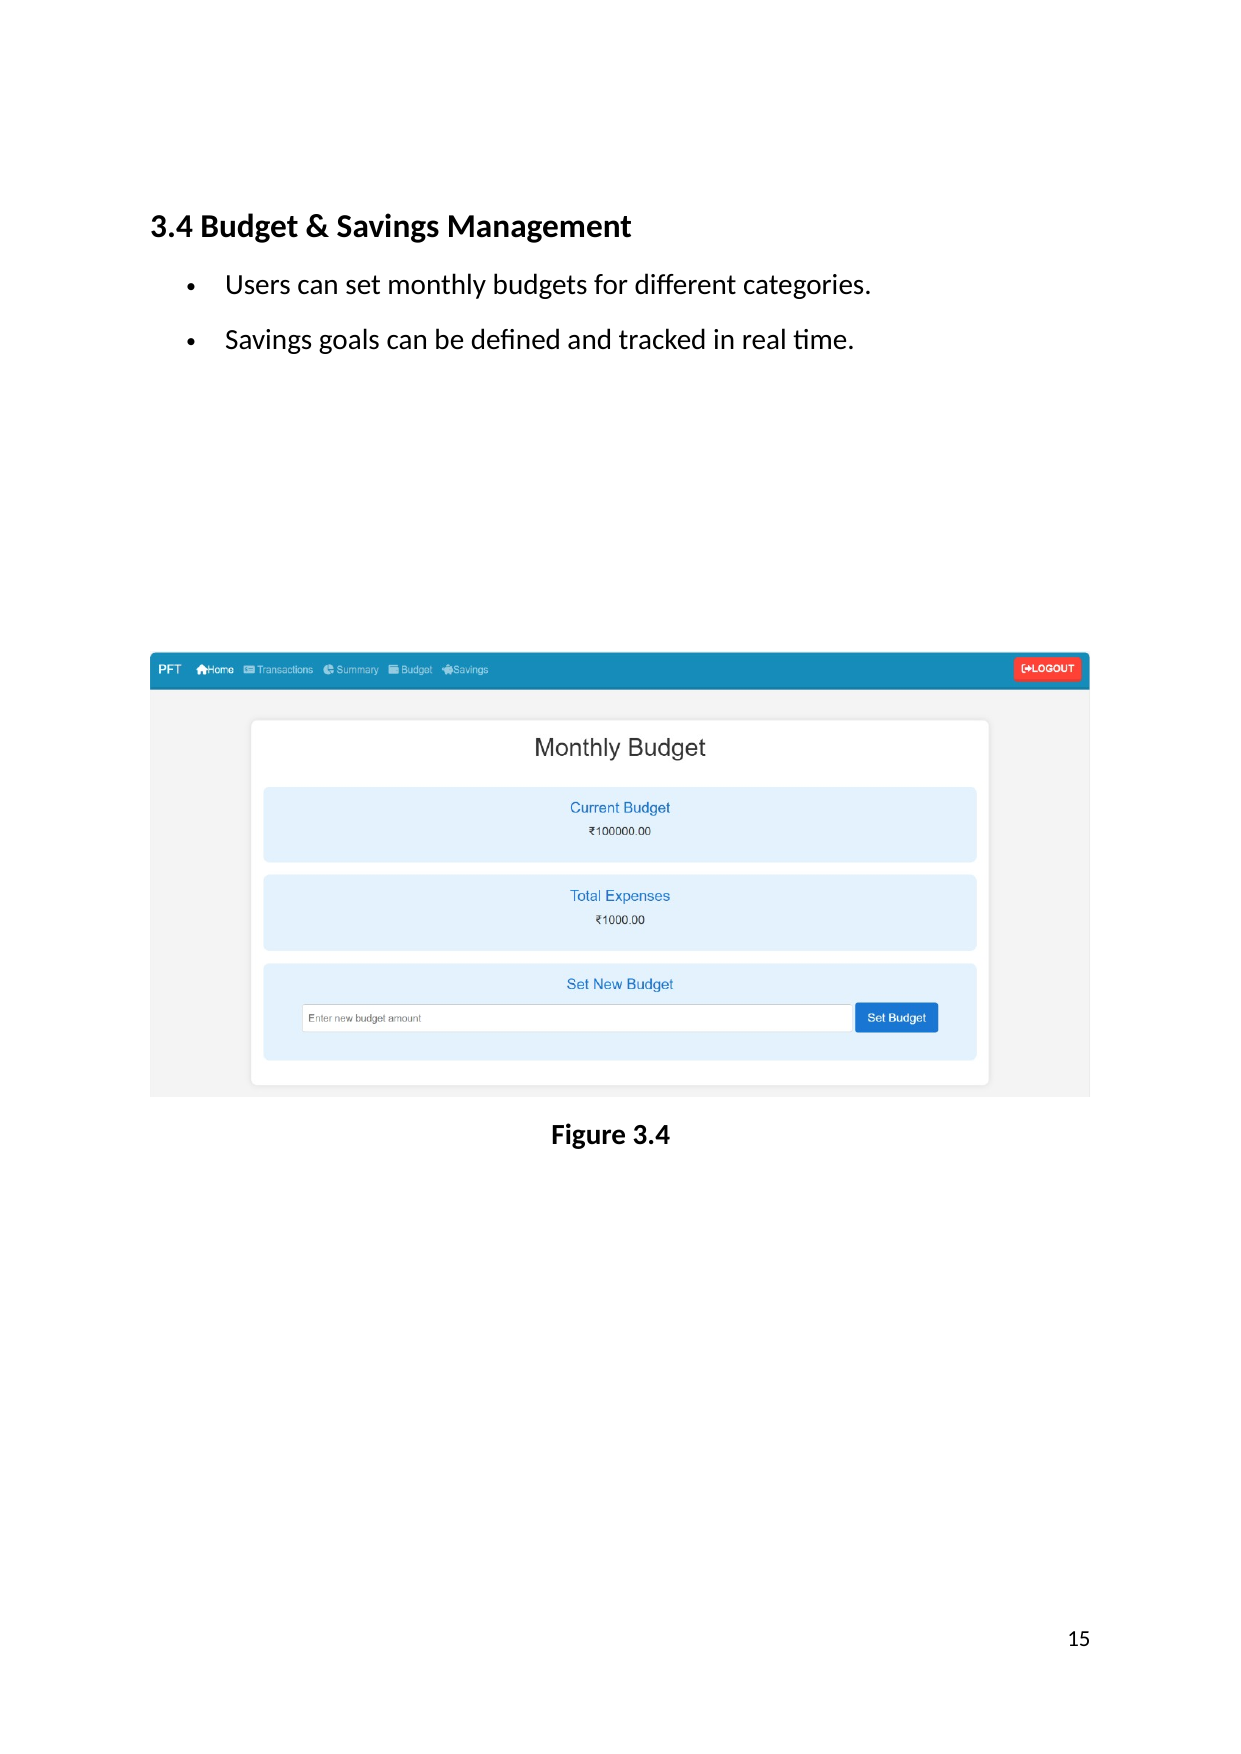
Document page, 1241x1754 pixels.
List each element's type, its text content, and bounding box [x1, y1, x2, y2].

text 3.4 Budget & Savings Management [150, 205, 1090, 246]
picture [150, 651, 1091, 1097]
list Users can set monthly budgets for different categories. [187, 266, 1090, 301]
text Figure 3.4 [150, 1116, 1090, 1151]
list Savings goals can be defined and tracked in real time. [187, 321, 1090, 356]
